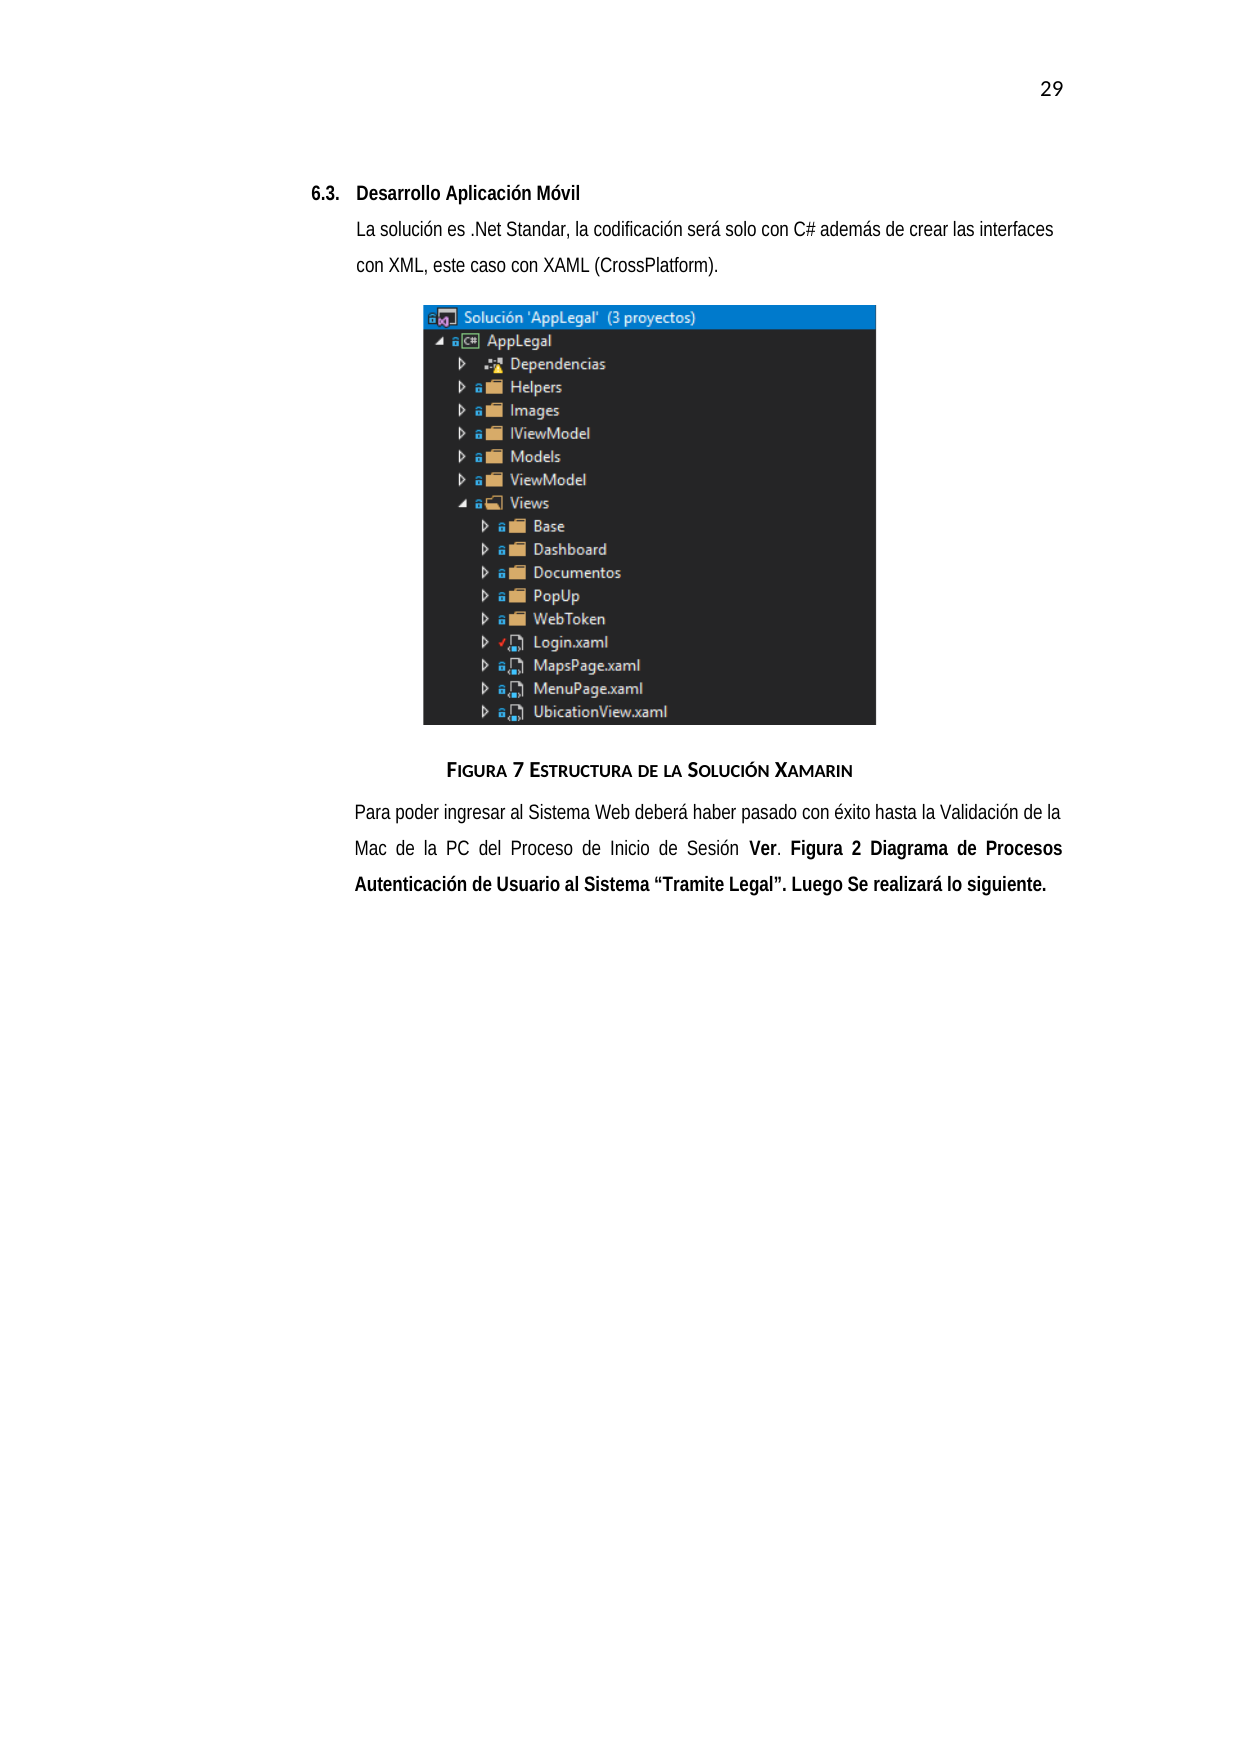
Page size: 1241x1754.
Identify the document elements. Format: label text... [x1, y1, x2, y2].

text Figura 7 Estructura de la Solución Xamarin [236, 755, 1063, 783]
list Desarrollo Aplicación Móvil [311, 181, 1063, 205]
picture [423, 305, 877, 725]
text La solución es .Net Standar, la codificación será solo con C# además de crear las interfaces con XML, este caso con XAML (CrossPlatform). [356, 217, 1063, 277]
text Para poder ingresar al Sistema Web deberá haber pasado con éxito hasta la Validación de la Mac de la PC del Proceso de Inicio de Sesión Ver. Figura 2 Diagrama de Procesos Autenticación de Usuario al Sistema “Tramite Legal”. Luego Se realizará lo siguiente. [354, 800, 1063, 896]
